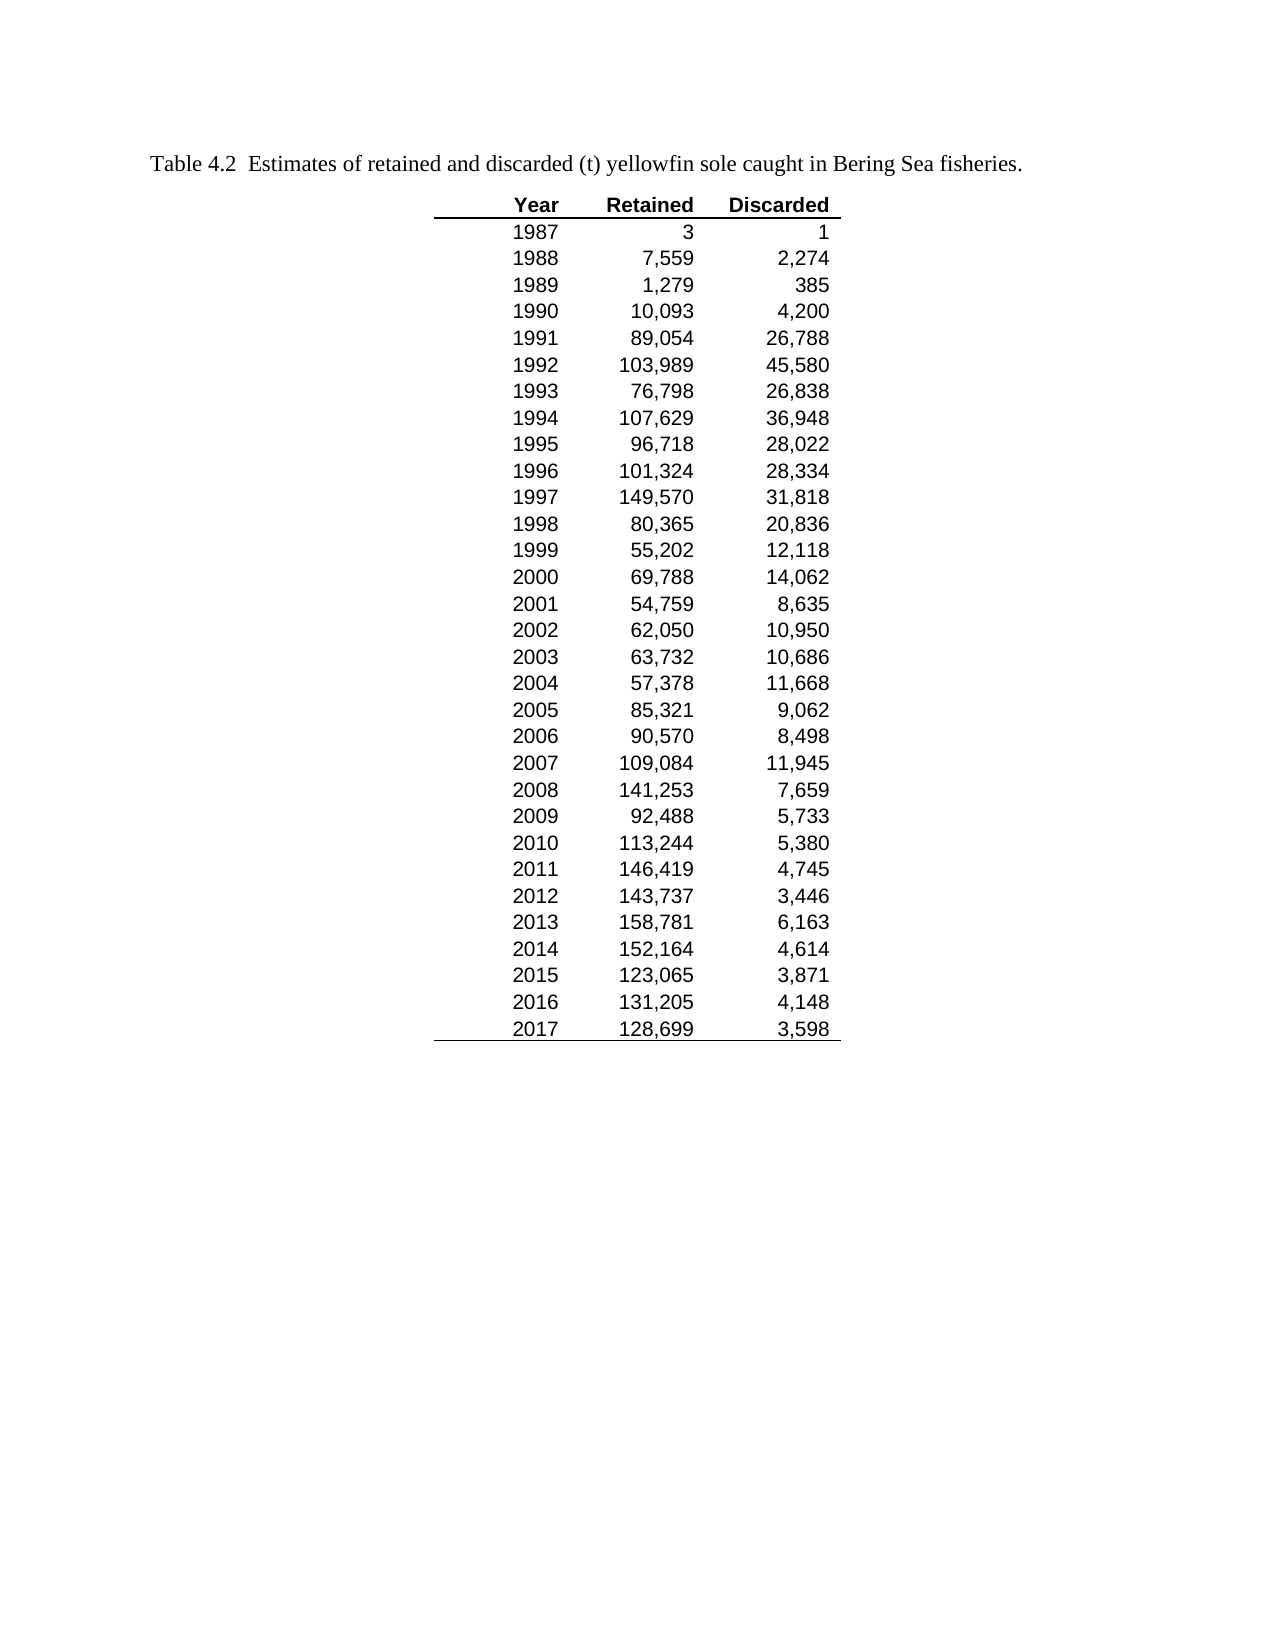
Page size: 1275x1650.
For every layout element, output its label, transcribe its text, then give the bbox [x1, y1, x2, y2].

table_header Discarded [705, 189, 841, 217]
table_cell 2011 [434, 855, 570, 881]
table_cell 7,559 [570, 244, 705, 270]
table_cell 10,093 [570, 297, 705, 323]
table_cell 2017 [434, 1014, 570, 1040]
table_cell 128,699 [570, 1014, 705, 1040]
table_cell 45,580 [705, 350, 841, 376]
table_cell 36,948 [705, 403, 841, 429]
table_cell 26,788 [705, 323, 841, 350]
table_cell 101,324 [570, 456, 705, 483]
table_cell 69,788 [570, 562, 705, 589]
table_cell 4,148 [705, 987, 841, 1014]
table_cell 63,732 [570, 642, 705, 668]
table_cell 143,737 [570, 881, 705, 908]
table_cell 158,781 [570, 908, 705, 934]
table_cell 62,050 [570, 615, 705, 642]
table_cell 103,989 [570, 350, 705, 376]
table_cell 1993 [434, 376, 570, 403]
table_cell 28,334 [705, 456, 841, 483]
table_cell 80,365 [570, 509, 705, 536]
table_cell 1999 [434, 536, 570, 562]
table_cell 2009 [434, 801, 570, 828]
table_cell 10,686 [705, 642, 841, 668]
table_cell 141,253 [570, 775, 705, 801]
table_cell 2006 [434, 722, 570, 748]
table_cell 1990 [434, 297, 570, 323]
table_cell 4,200 [705, 297, 841, 323]
table_cell 2010 [434, 828, 570, 854]
table_cell 57,378 [570, 669, 705, 695]
table_cell 2014 [434, 934, 570, 961]
table_cell 1992 [434, 350, 570, 376]
table_cell 3 [570, 219, 705, 243]
table_cell 2000 [434, 562, 570, 589]
table_cell 14,062 [705, 562, 841, 589]
table_cell 5,380 [705, 828, 841, 854]
table_cell 76,798 [570, 376, 705, 403]
table_cell 113,244 [570, 828, 705, 854]
table_cell 2015 [434, 961, 570, 987]
table_cell 10,950 [705, 615, 841, 642]
table_cell 385 [705, 270, 841, 297]
table_cell 2012 [434, 881, 570, 908]
table_cell 6,163 [705, 908, 841, 934]
table_cell 123,065 [570, 961, 705, 987]
table_cell 1994 [434, 403, 570, 429]
table_cell 2013 [434, 908, 570, 934]
table_cell 1996 [434, 456, 570, 483]
table_cell 90,570 [570, 722, 705, 748]
table_cell 2001 [434, 589, 570, 615]
table_cell 92,488 [570, 801, 705, 828]
table_cell 20,836 [705, 509, 841, 536]
table_cell 3,871 [705, 961, 841, 987]
table_cell 54,759 [570, 589, 705, 615]
table_cell 107,629 [570, 403, 705, 429]
table_cell 1,279 [570, 270, 705, 297]
table_cell 2008 [434, 775, 570, 801]
table_cell 2,274 [705, 244, 841, 270]
table_cell 4,614 [705, 934, 841, 961]
table_cell 4,745 [705, 855, 841, 881]
table_cell 28,022 [705, 430, 841, 456]
table_cell 2007 [434, 748, 570, 775]
table_cell 152,164 [570, 934, 705, 961]
table_cell 31,818 [705, 483, 841, 509]
table_cell 3,446 [705, 881, 841, 908]
table_cell 9,062 [705, 695, 841, 722]
table_cell 1988 [434, 244, 570, 270]
table_cell 26,838 [705, 376, 841, 403]
text Table 4.2 Estimates of retained and discarded (t) yellowfin sole caught in Bering Sea fisheries. [150, 150, 1125, 176]
table_cell 89,054 [570, 323, 705, 350]
table_cell 3,598 [705, 1014, 841, 1040]
table_cell 1987 [434, 219, 570, 243]
table_cell 2005 [434, 695, 570, 722]
table_cell 8,498 [705, 722, 841, 748]
table_cell 109,084 [570, 748, 705, 775]
table_cell 1991 [434, 323, 570, 350]
table_cell 7,659 [705, 775, 841, 801]
table_cell 2004 [434, 669, 570, 695]
table_cell 1989 [434, 270, 570, 297]
table_cell 11,945 [705, 748, 841, 775]
table_cell 11,668 [705, 669, 841, 695]
table_cell 5,733 [705, 801, 841, 828]
table_cell 96,718 [570, 430, 705, 456]
table_cell 149,570 [570, 483, 705, 509]
table_cell 55,202 [570, 536, 705, 562]
table_header Retained [570, 189, 705, 217]
table_cell 2016 [434, 987, 570, 1014]
table_cell 1 [705, 219, 841, 243]
table_cell 12,118 [705, 536, 841, 562]
table_cell 2002 [434, 615, 570, 642]
table_cell 131,205 [570, 987, 705, 1014]
table_cell 1998 [434, 509, 570, 536]
table_cell 2003 [434, 642, 570, 668]
table_cell 8,635 [705, 589, 841, 615]
table_cell 85,321 [570, 695, 705, 722]
table_cell 1997 [434, 483, 570, 509]
table_cell 1995 [434, 430, 570, 456]
table_header Year [434, 189, 570, 217]
table_cell 146,419 [570, 855, 705, 881]
